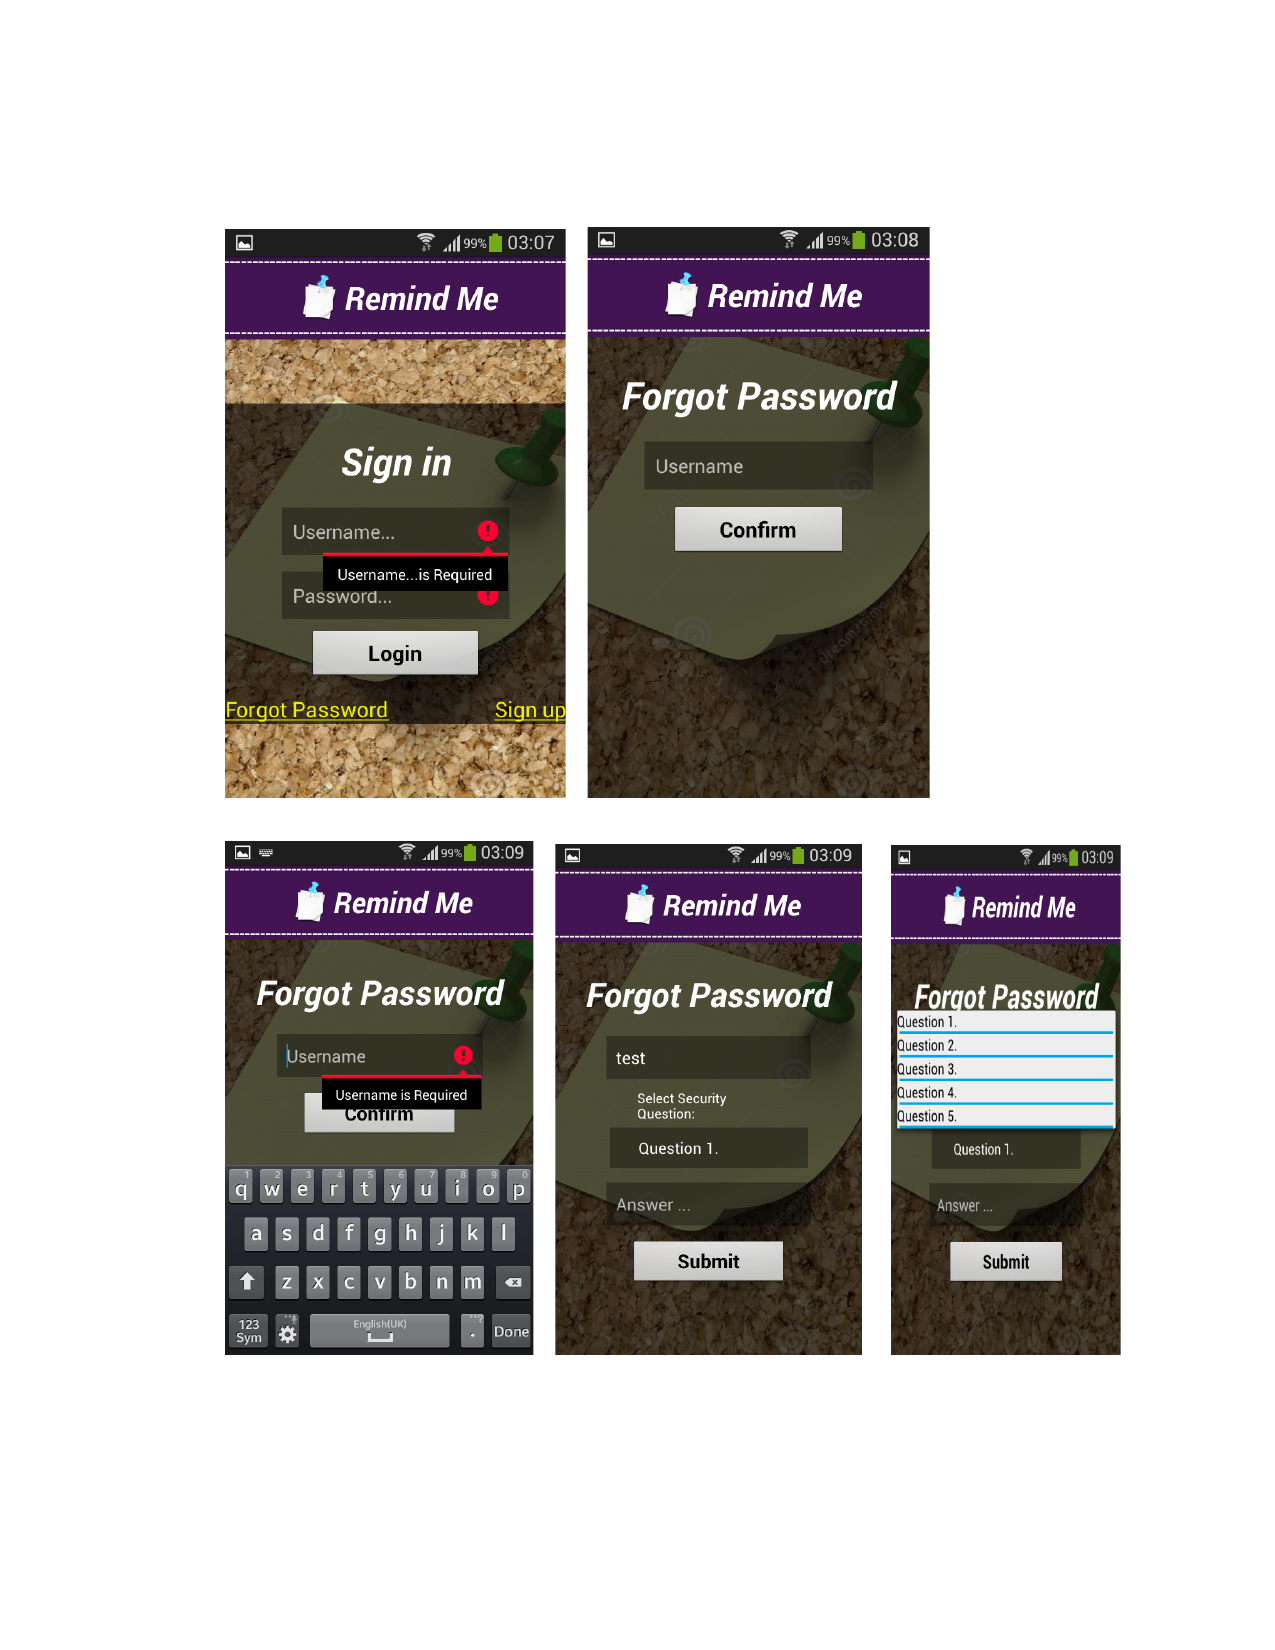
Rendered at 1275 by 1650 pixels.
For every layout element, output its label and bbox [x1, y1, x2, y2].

picture [555, 844, 862, 1355]
picture [891, 845, 1121, 1355]
picture [225, 841, 534, 1355]
picture [225, 229, 566, 798]
picture [587, 227, 930, 798]
